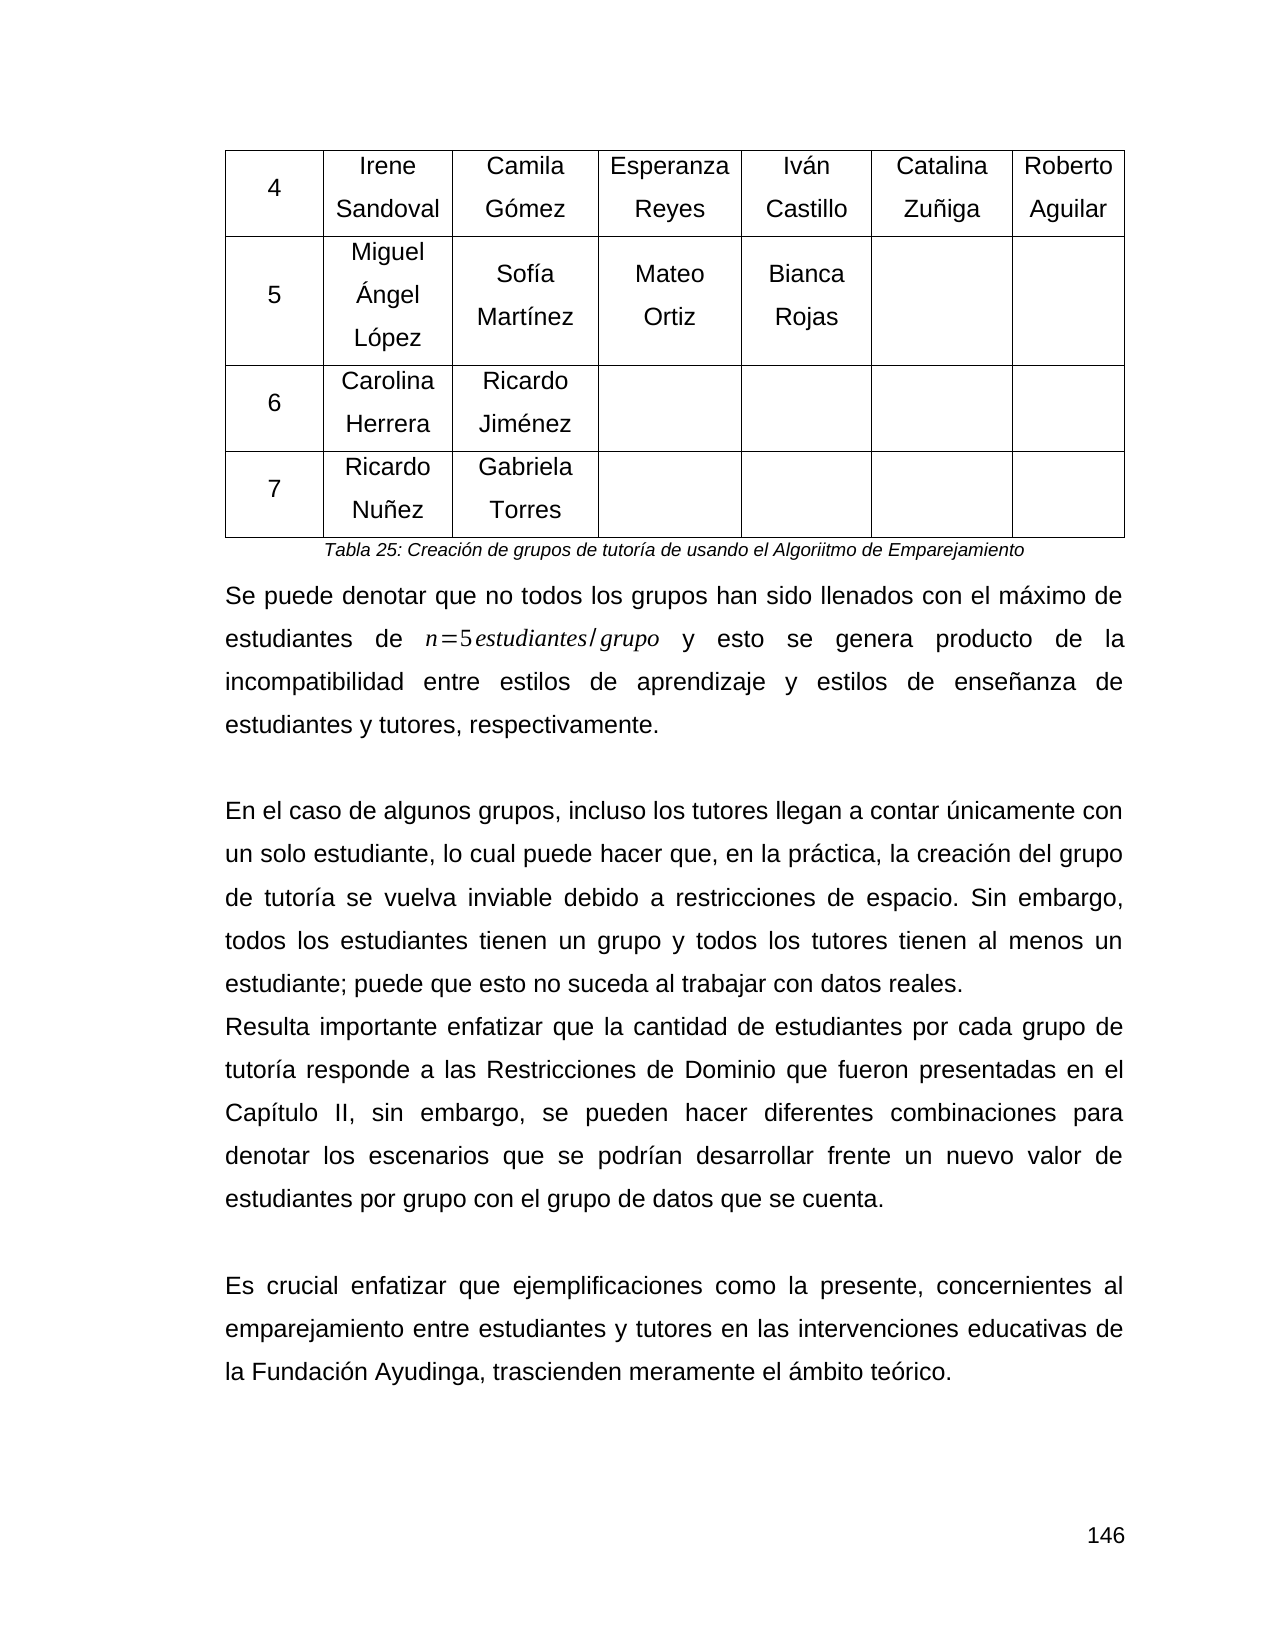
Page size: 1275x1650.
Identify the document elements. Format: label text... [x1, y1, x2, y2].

table_cell Irene Sandoval [324, 151, 452, 236]
table_cell Miguel Ángel López [324, 237, 452, 365]
text Tabla 25: Creación de grupos de tutoría de usando el Algoriitmo de Emparejamiento [225, 538, 1125, 560]
table_cell Ricardo Nuñez [324, 452, 452, 537]
table_cell [1013, 452, 1124, 537]
table_cell [1013, 366, 1124, 451]
table_cell Ricardo Jiménez [453, 366, 598, 451]
table_cell Roberto Aguilar [1013, 151, 1124, 236]
table_cell 6 [226, 366, 323, 451]
table_cell 5 [226, 237, 323, 365]
table_cell 7 [226, 452, 323, 537]
text Es crucial enfatizar que ejemplificaciones como la presente, concernientes al emparejamiento entre estudiantes y tutores en las intervenciones educativas de la Fundación Ayudinga, trascienden meramente el ámbito teórico. [225, 1271, 1125, 1386]
table_cell [1013, 237, 1124, 365]
table_cell [872, 366, 1012, 451]
table_cell Esperanza Reyes [599, 151, 741, 236]
table_cell Camila Gómez [453, 151, 598, 236]
table_cell Iván Castillo [742, 151, 871, 236]
table_cell Catalina Zuñiga [872, 151, 1012, 236]
text En el caso de algunos grupos, incluso los tutores llegan a contar únicamente con un solo estudiante, lo cual puede hacer que, en la práctica, la creación del grupo de tutoría se vuelva inviable debido a restricciones de espacio. Sin embargo, todos los estudiantes tienen un grupo y todos los tutores tienen al menos un estudiante; puede que esto no suceda al trabajar con datos reales. [225, 796, 1125, 998]
table_cell [872, 237, 1012, 365]
text Se puede denotar que no todos los grupos han sido llenados con el máximo de estudiantes de y esto se genera producto de la incompatibilidad entre estilos de aprendizaje y estilos de enseñanza de estudiantes y tutores, respectivamente. [225, 581, 1125, 739]
table_cell [742, 452, 871, 537]
table_cell Carolina Herrera [324, 366, 452, 451]
table_cell Mateo Ortiz [599, 237, 741, 365]
table_cell Gabriela Torres [453, 452, 598, 537]
table_cell [872, 452, 1012, 537]
table_cell Sofía Martínez [453, 237, 598, 365]
text Resulta importante enfatizar que la cantidad de estudiantes por cada grupo de tutoría responde a las Restricciones de Dominio que fueron presentadas en el Capítulo II, sin embargo, se pueden hacer diferentes combinaciones para denotar los escenarios que se podrían desarrollar frente un nuevo valor de estudiantes por grupo con el grupo de datos que se cuenta. [225, 1012, 1125, 1213]
table_cell [599, 366, 741, 451]
table_cell 4 [226, 151, 323, 236]
table_cell Bianca Rojas [742, 237, 871, 365]
table_cell [599, 452, 741, 537]
table_cell [742, 366, 871, 451]
